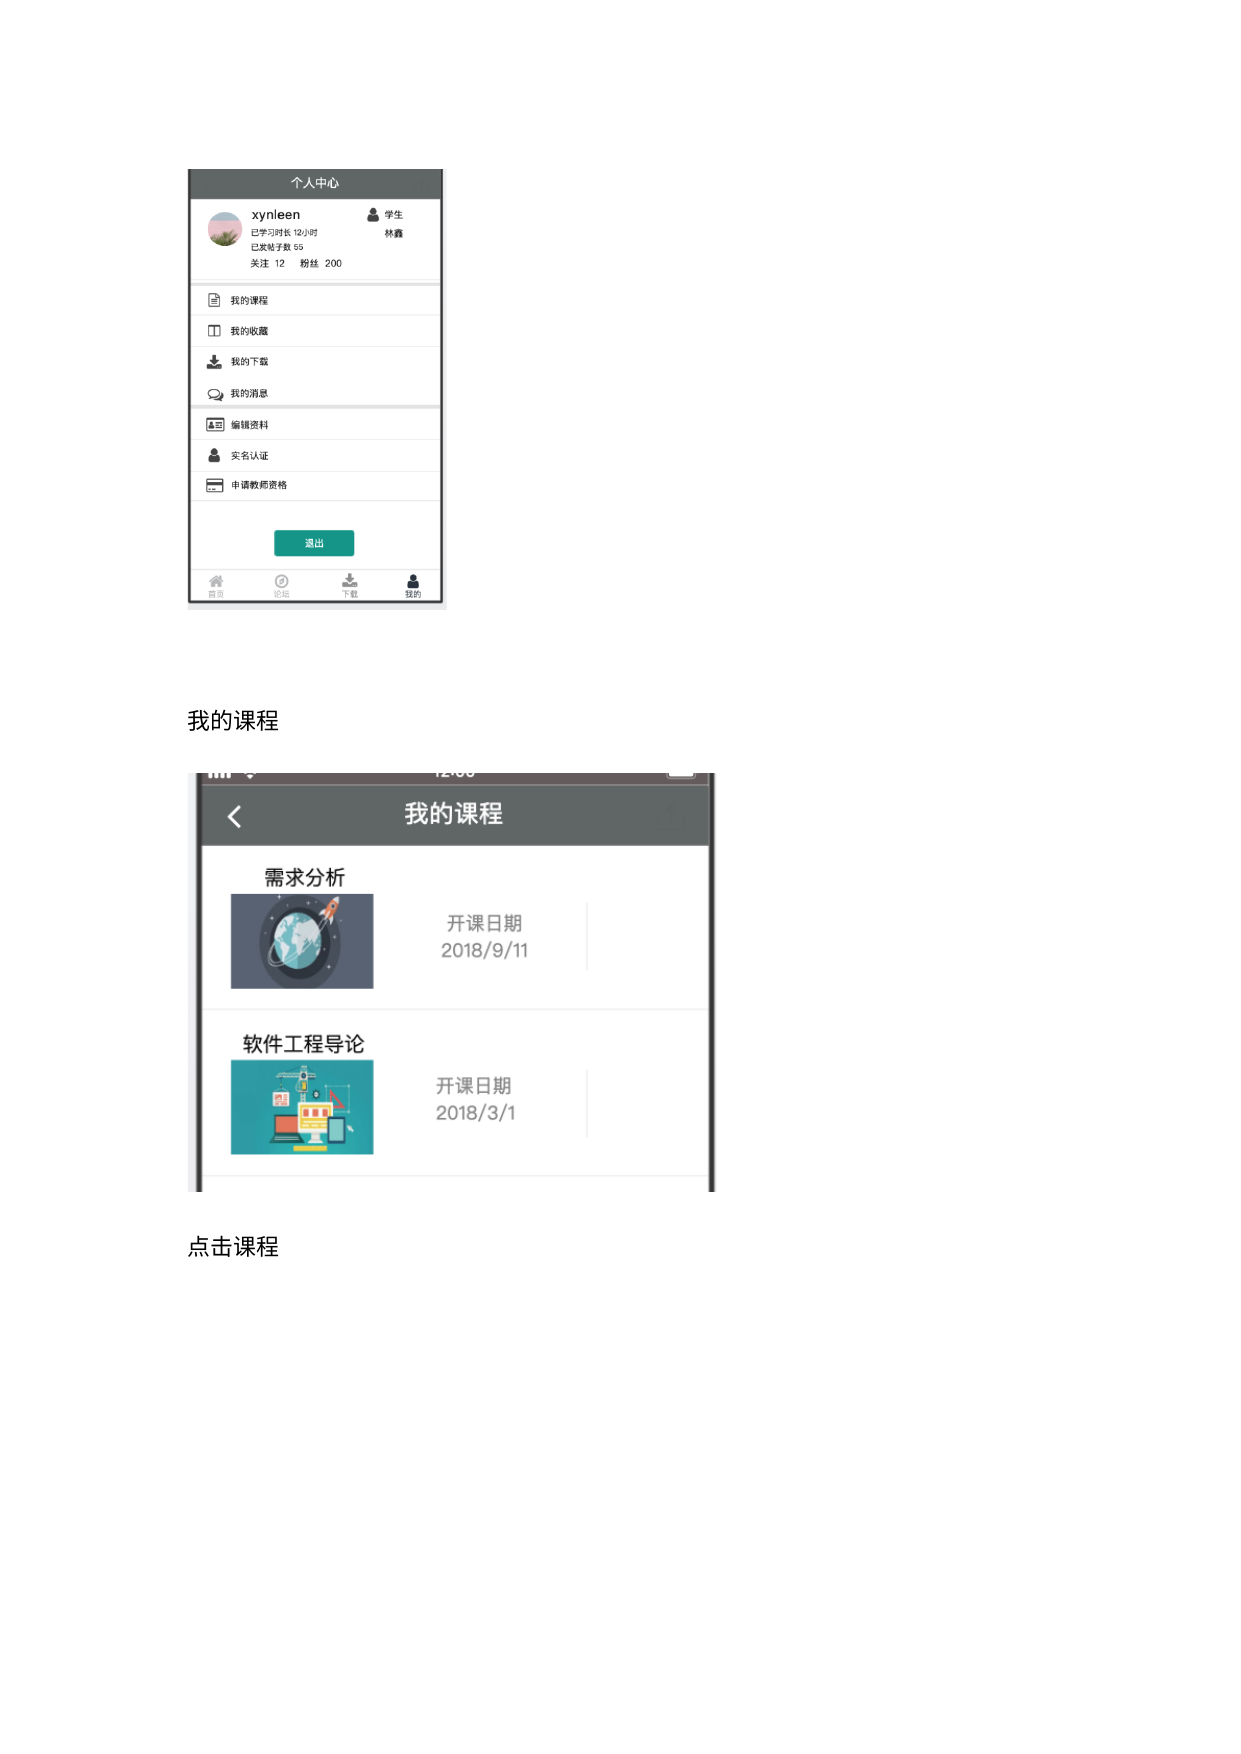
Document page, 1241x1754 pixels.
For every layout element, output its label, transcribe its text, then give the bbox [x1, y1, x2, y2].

picture [187, 773, 717, 1192]
picture [187, 169, 447, 610]
text 点击课程 [187, 1213, 1053, 1278]
text 我的课程 [187, 687, 1053, 752]
